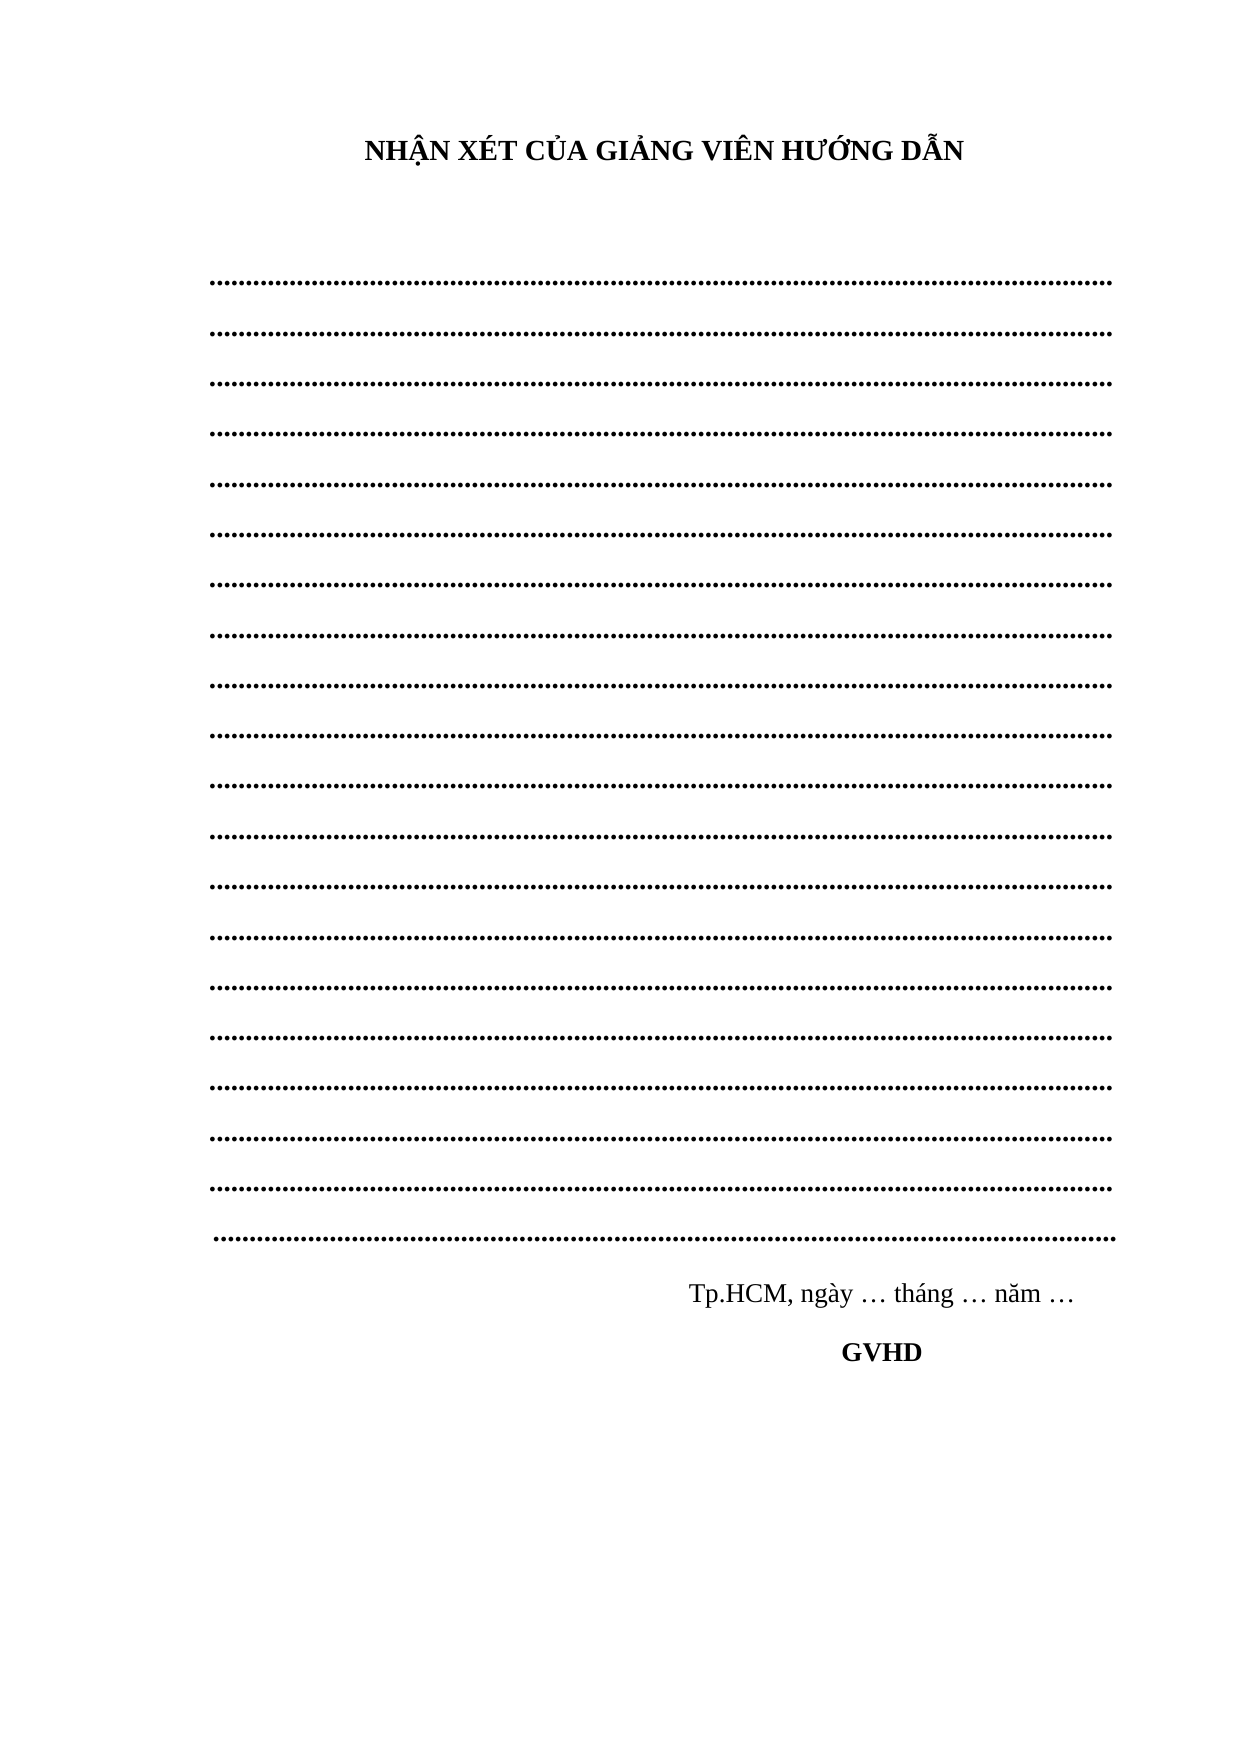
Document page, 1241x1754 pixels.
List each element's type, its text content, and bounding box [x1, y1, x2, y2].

text Tp.HCM, ngày … tháng … năm … [207, 1277, 1122, 1308]
text ............................................................................................................................ ............................................................................................................................ ............................................................................................................................ ............................................................................................................................ ............................................................................................................................ ............................................................................................................................ ............................................................................................................................ ............................................................................................................................ ............................................................................................................................ ............................................................................................................................ ............................................................................................................................ ............................................................................................................................ ............................................................................................................................ ............................................................................................................................ ............................................................................................................................ ............................................................................................................................ ............................................................................................................................ ............................................................................................................................ ............................................................................................................................ ............................................................................................................................ [207, 258, 1122, 1248]
text GVHD [207, 1336, 1122, 1368]
text NHẬN XÉT CỦA GIẢNG VIÊN HƯỚNG DẪN [207, 133, 1122, 166]
